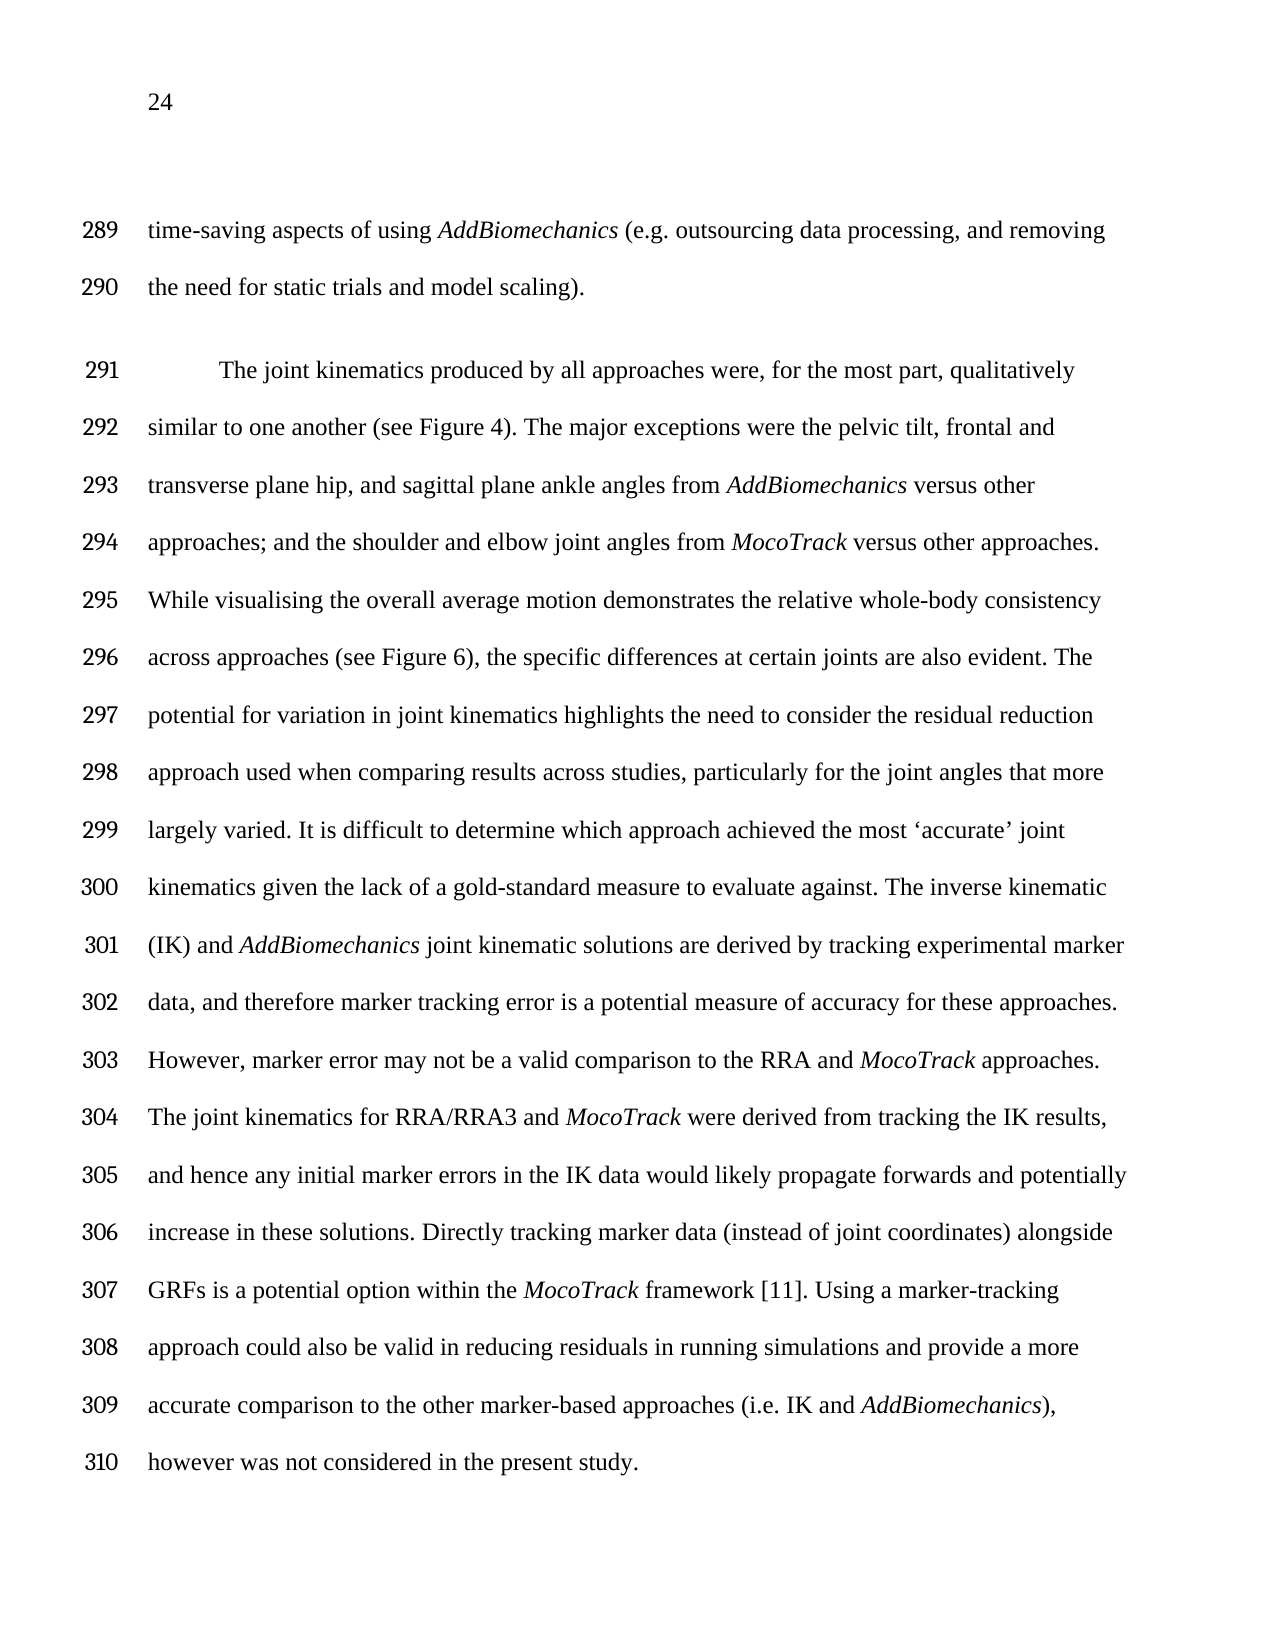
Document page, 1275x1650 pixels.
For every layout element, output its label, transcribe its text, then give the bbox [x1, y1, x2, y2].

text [148, 215, 1127, 301]
text The joint kinematics produced by all approaches were, for the most part, qualitatively similar to one another (see Figure 4). The major exceptions were the pelvic tilt, frontal and transverse plane hip, and sagittal plane ankle angles from AddBiomechanics versus other approaches; and the shoulder and elbow joint angles from MocoTrack versus other approaches. While visualising the overall average motion demonstrates the relative whole-body consistency across approaches (see Figure 6), the specific differences at certain joints are also evident. The potential for variation in joint kinematics highlights the need to consider the residual reduction approach used when comparing results across studies, particularly for the joint angles that more largely varied. It is difficult to determine which approach achieved the most ‘accurate’ joint kinematics given the lack of a gold-standard measure to evaluate against. The inverse kinematic (IK) and AddBiomechanics joint kinematic solutions are derived by tracking experimental marker data, and therefore marker tracking error is a potential measure of accuracy for these approaches. However, marker error may not be a valid comparison to the RRA and MocoTrack approaches. The joint kinematics for RRA/RRA3 and MocoTrack were derived from tracking the IK results, and hence any initial marker errors in the IK data would likely propagate forwards and potentially increase in these solutions. Directly tracking marker data (instead of joint coordinates) alongside GRFs is a potential option within the MocoTrack framework [11]. Using a marker-tracking approach could also be valid in reducing residuals in running simulations and provide a more accurate comparison to the other marker-based approaches (i.e. IK and AddBiomechanics), however was not considered in the present study. [148, 355, 1127, 1476]
